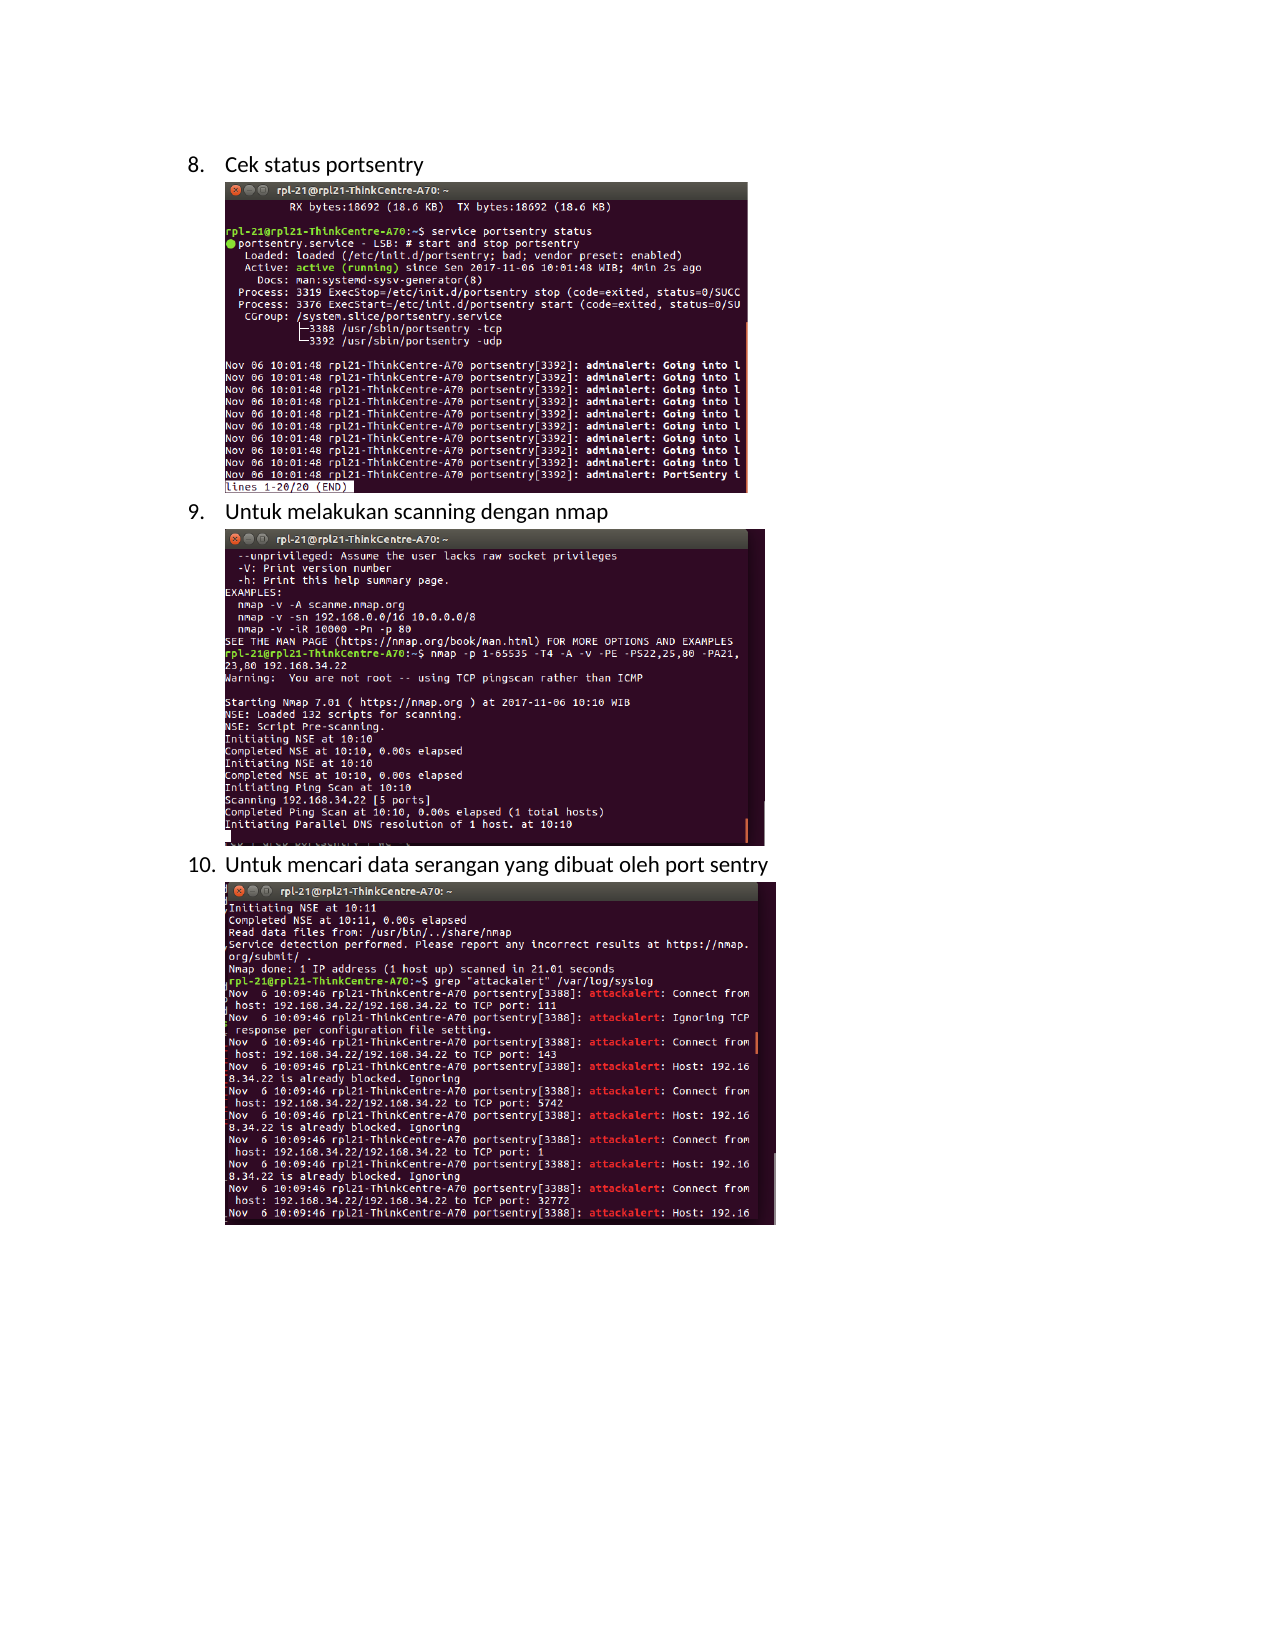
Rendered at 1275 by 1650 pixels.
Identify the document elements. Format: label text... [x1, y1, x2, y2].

picture [225, 529, 765, 846]
picture [225, 882, 776, 1225]
picture [225, 182, 748, 493]
list Untuk melakukan scanning dengan nmap [187, 497, 1125, 525]
list Cek status portsentry [187, 150, 1125, 178]
list Untuk mencari data serangan yang dibuat oleh port sentry [187, 850, 1125, 878]
